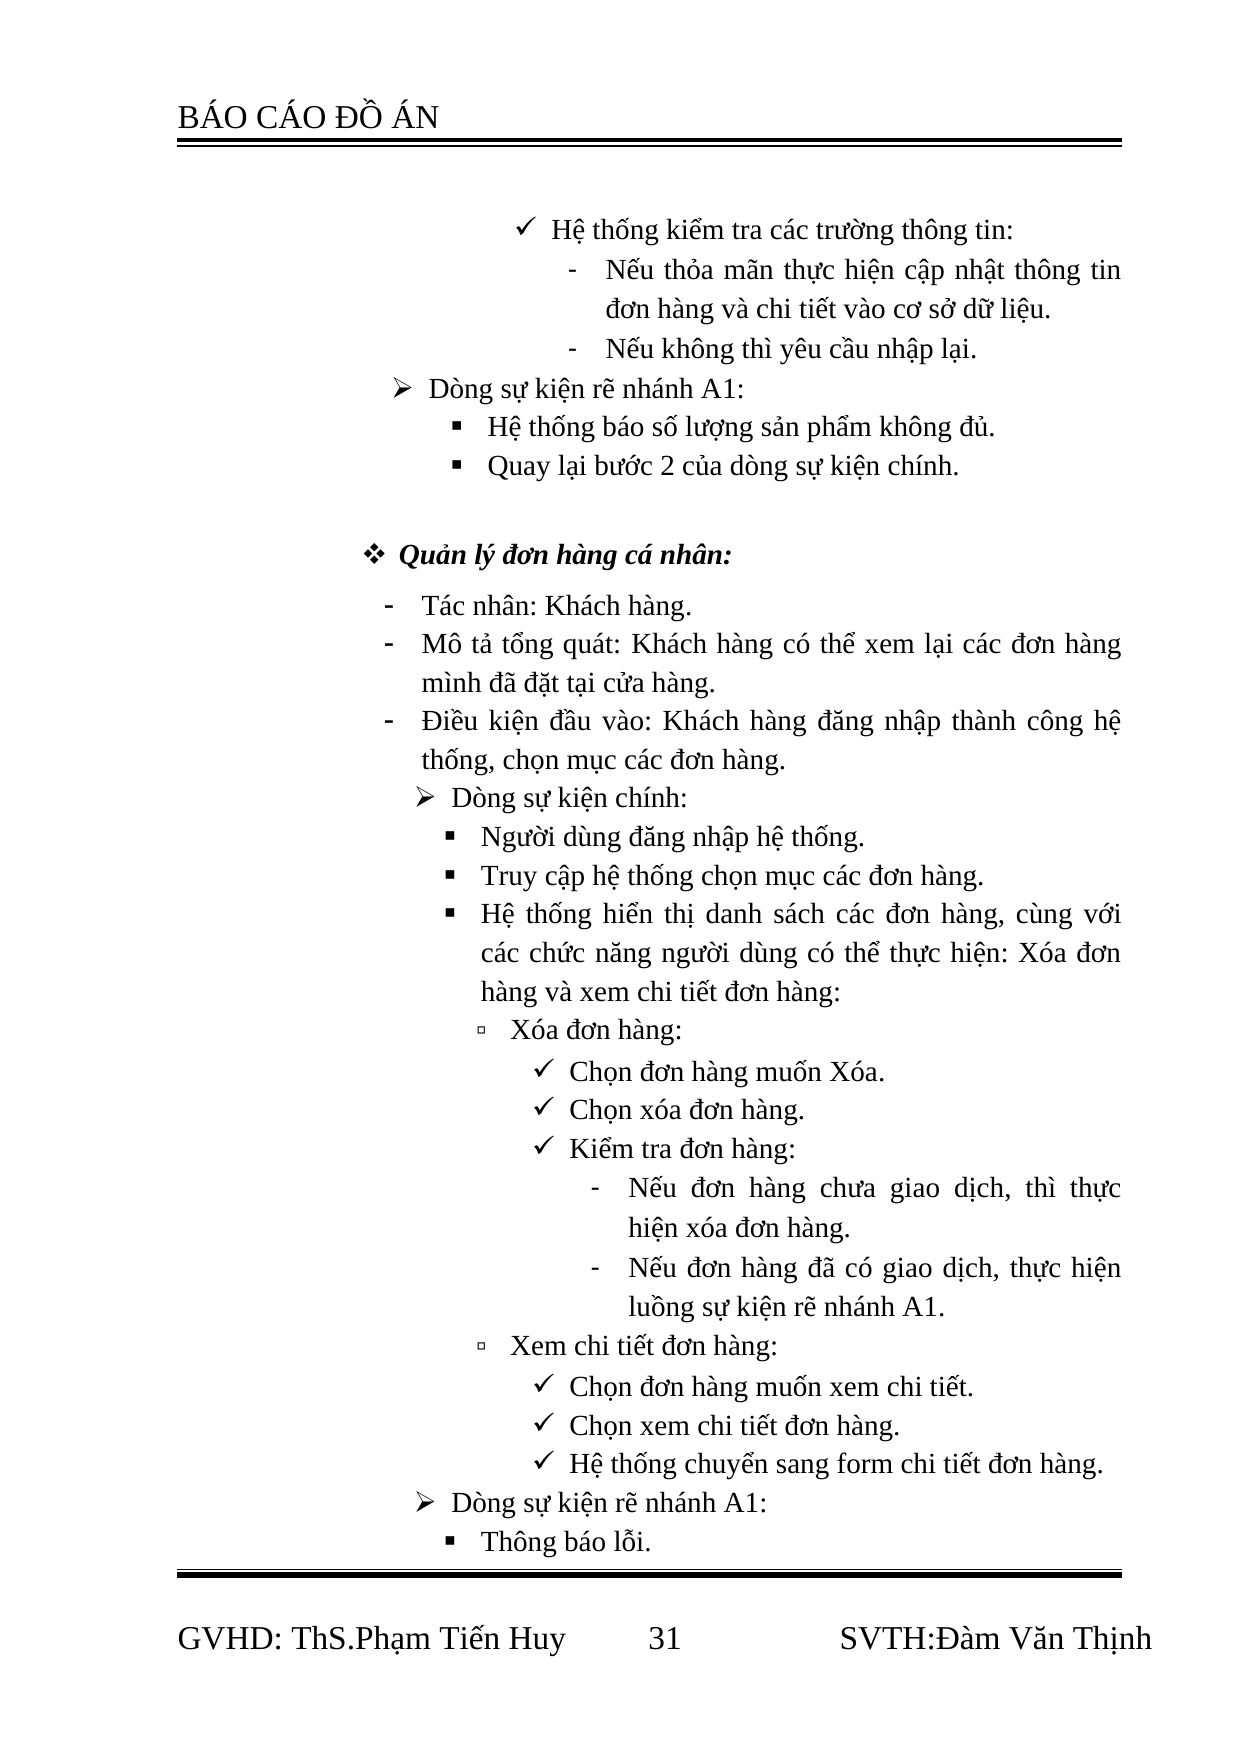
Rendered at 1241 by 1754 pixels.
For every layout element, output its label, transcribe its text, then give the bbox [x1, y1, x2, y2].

list Dòng sự kiện chính: [413, 781, 1122, 814]
list Truy cập hệ thống chọn mục các đơn hàng. [443, 858, 1122, 892]
list Hệ thống hiển thị danh sách các đơn hàng, cùng với các chức năng người dùng có thể thực hiện: Xóa đơn hàng và xem chi tiết đơn hàng: [443, 897, 1122, 1007]
list Tác nhân: Khách hàng. [384, 588, 1122, 621]
list Người dùng đăng nhập hệ thống. [443, 819, 1122, 853]
list Dòng sự kiện rẽ nhánh A1: [391, 371, 1122, 404]
list Điều kiện đầu vào: Khách hàng đăng nhập thành công hệ thống, chọn mục các đơn hàng. [384, 703, 1122, 776]
list Xóa đơn hàng: [472, 1012, 1122, 1048]
list Hệ thống báo số lượng sản phẩm không đủ. [450, 409, 1122, 443]
list Hệ thống kiểm tra các trường thông tin: [513, 212, 1122, 246]
list Chọn xem chi tiết đơn hàng. [532, 1408, 1122, 1442]
list Thông báo lỗi. [443, 1524, 1122, 1557]
list Nếu đơn hàng đã có giao dịch, thực hiện luồng sự kiện rẽ nhánh A1. [591, 1249, 1122, 1323]
list Quay lại bước 2 của dòng sự kiện chính. [450, 448, 1122, 482]
list Chọn xóa đơn hàng. [532, 1092, 1122, 1126]
list Xem chi tiết đơn hàng: [472, 1328, 1122, 1364]
list Nếu đơn hàng chưa giao dịch, thì thực hiện xóa đơn hàng. [591, 1169, 1122, 1244]
list Nếu không thì yêu cầu nhập lại. [568, 330, 1122, 366]
list Dòng sự kiện rẽ nhánh A1: [413, 1485, 1122, 1519]
list Nếu thỏa mãn thực hiện cập nhật thông tin đơn hàng và chi tiết vào cơ sở dữ liệu. [568, 251, 1122, 325]
list Mô tả tổng quát: Khách hàng có thể xem lại các đơn hàng mình đã đặt tại cửa hàng. [384, 626, 1122, 698]
list Quản lý đơn hàng cá nhân: [361, 537, 1122, 571]
list Hệ thống chuyển sang form chi tiết đơn hàng. [532, 1447, 1122, 1480]
list Chọn đơn hàng muốn xem chi tiết. [532, 1369, 1122, 1403]
list Kiểm tra đơn hàng: [532, 1131, 1122, 1164]
list Chọn đơn hàng muốn Xóa. [532, 1054, 1122, 1087]
